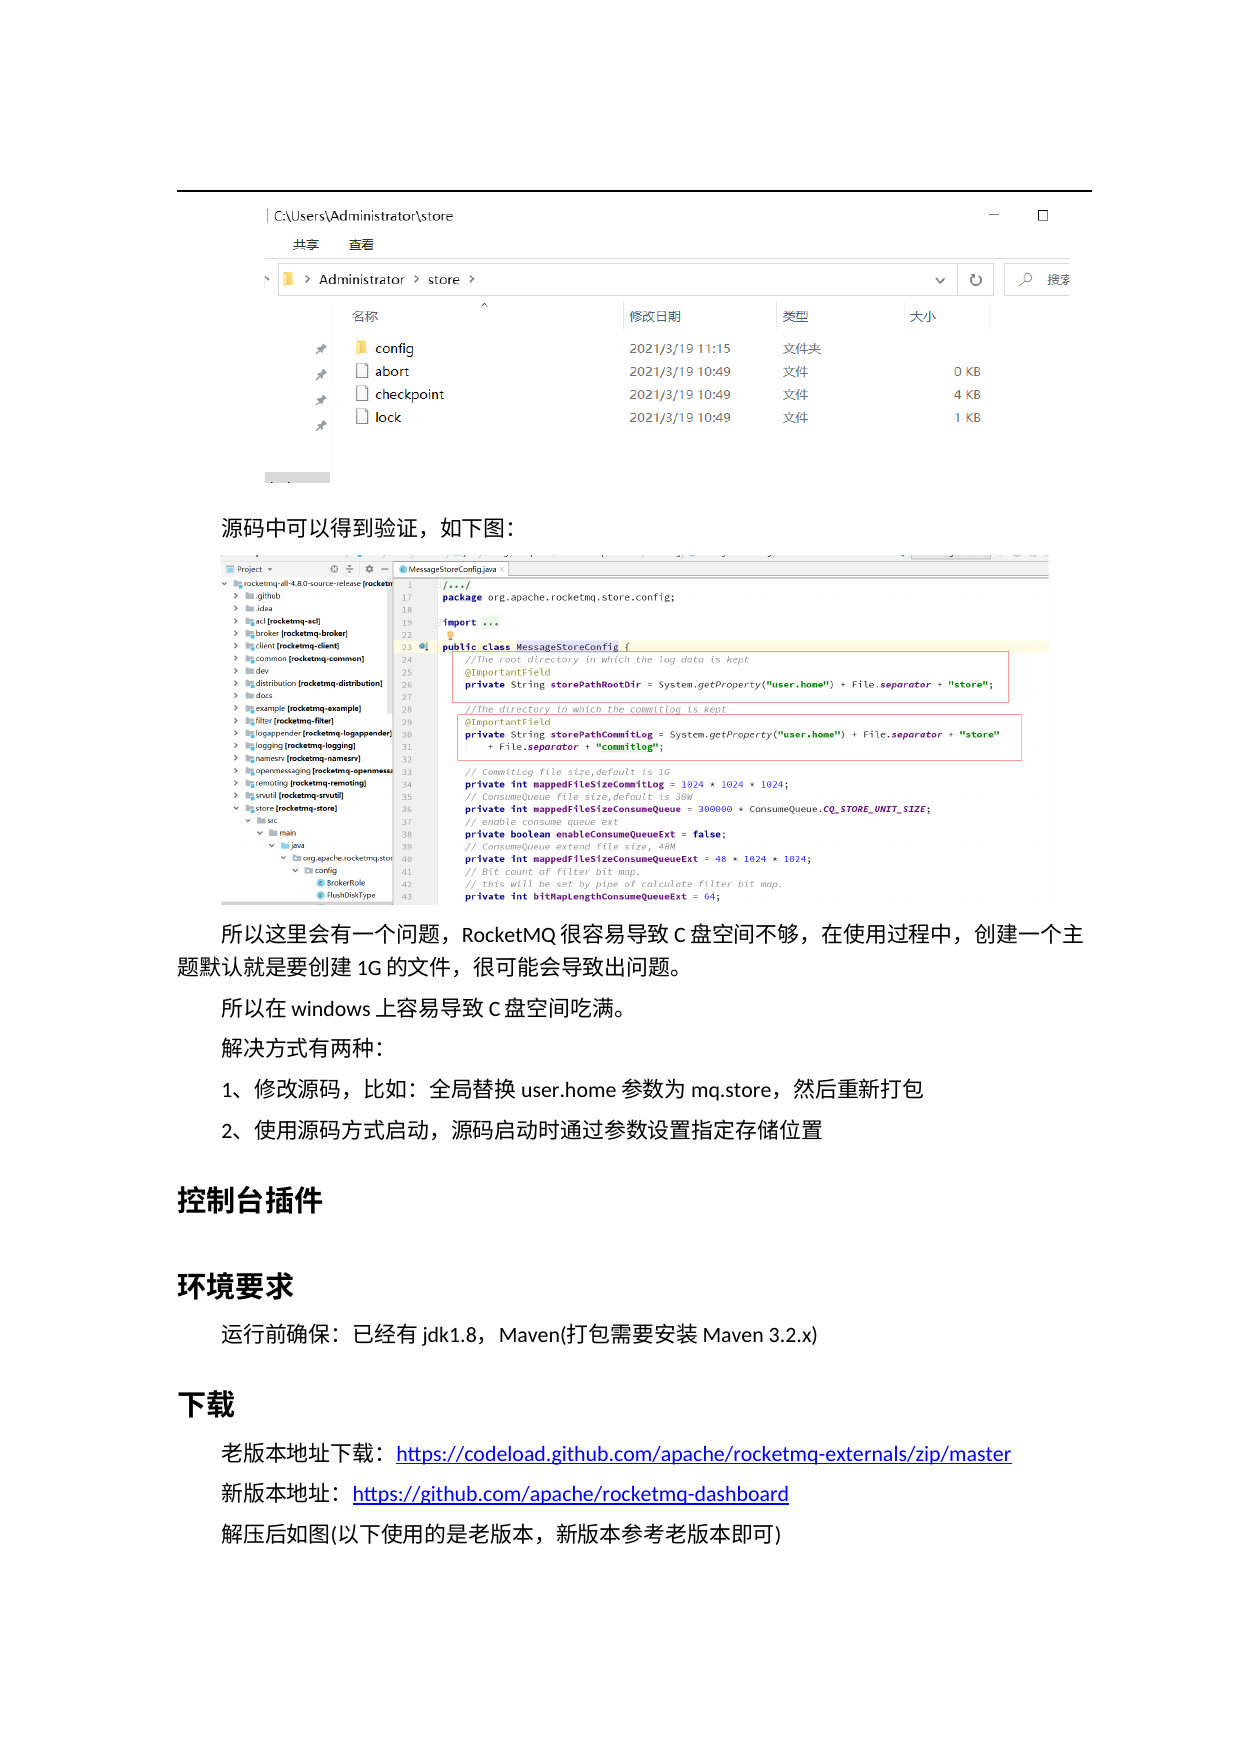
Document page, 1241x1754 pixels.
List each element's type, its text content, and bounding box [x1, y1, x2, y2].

text 运行前确保：已经有jdk1.8，Maven(打包需要安装Maven 3.2.x) [177, 1317, 1092, 1349]
text 解决方式有两种： [177, 1031, 1092, 1063]
text 2、使用源码方式启动，源码启动时通过参数设置指定存储位置 [177, 1113, 1092, 1145]
subtitle 环境要求 [177, 1252, 1092, 1317]
text 解压后如图(以下使用的是老版本，新版本参考老版本即可) [177, 1517, 1092, 1549]
text 源码中可以得到验证，如下图： [177, 510, 1092, 543]
subtitle 下载 [177, 1370, 1092, 1435]
text 老版本地址下载：https://codeload.github.com/apache/rocketmq-externals/zip/master [177, 1435, 1092, 1468]
text 新版本地址：https://github.com/apache/rocketmq-dashboard [177, 1476, 1092, 1508]
text 所以在windows上容易导致C盘空间吃满。 [177, 990, 1092, 1023]
subtitle 控制台插件 [177, 1166, 1092, 1231]
text 所以这里会有一个问题，RocketMQ很容易导致C盘空间不够，在使用过程中，创建一个主题默认就是要创建1G的文件，很可能会导致出问题。 [177, 917, 1092, 982]
picture [264, 209, 1070, 483]
picture [221, 555, 1049, 905]
text 1、修改源码，比如：全局替换user.home参数为mq.store，然后重新打包 [177, 1072, 1092, 1104]
